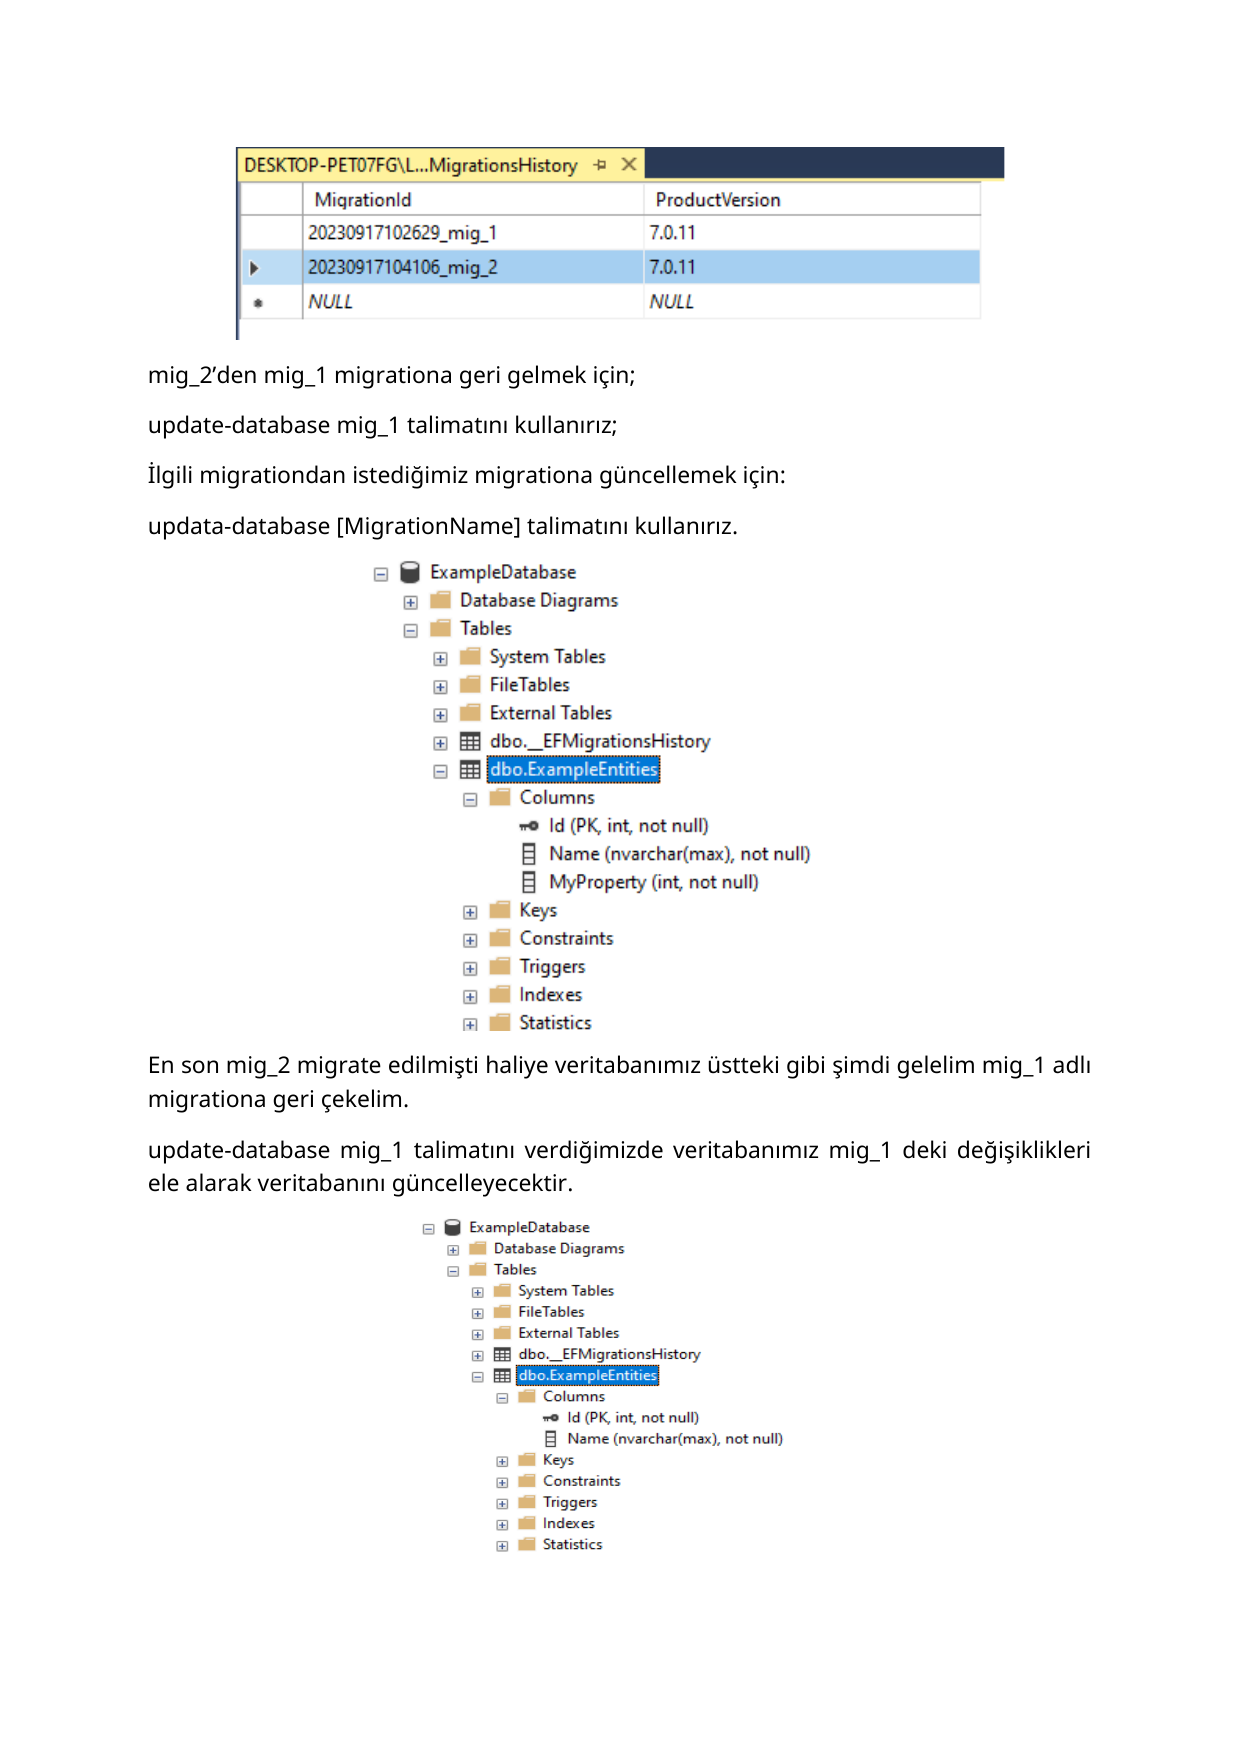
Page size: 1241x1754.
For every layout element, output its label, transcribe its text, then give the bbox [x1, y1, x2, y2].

picture [321, 560, 919, 1031]
picture [370, 1217, 870, 1554]
picture [235, 147, 1005, 340]
text updata-database [MigrationName] talimatını kullanırız. [148, 510, 1093, 541]
text mig_2’den mig_1 migrationa geri gelmek için; [148, 359, 1093, 390]
text En son mig_2 migrate edilmişti haliye veritabanımız üstteki gibi şimdi gelelim mig_1 adlı migrationa geri çekelim. [148, 1049, 1093, 1114]
text İlgili migrationdan istediğimiz migrationa güncellemek için: [148, 459, 1093, 491]
text update-database mig_1 talimatını verdiğimizde veritabanımız mig_1 deki değişiklikleri ele alarak veritabanını güncelleyecektir. [148, 1134, 1093, 1199]
text update-database mig_1 talimatını kullanırız; [148, 409, 1093, 440]
